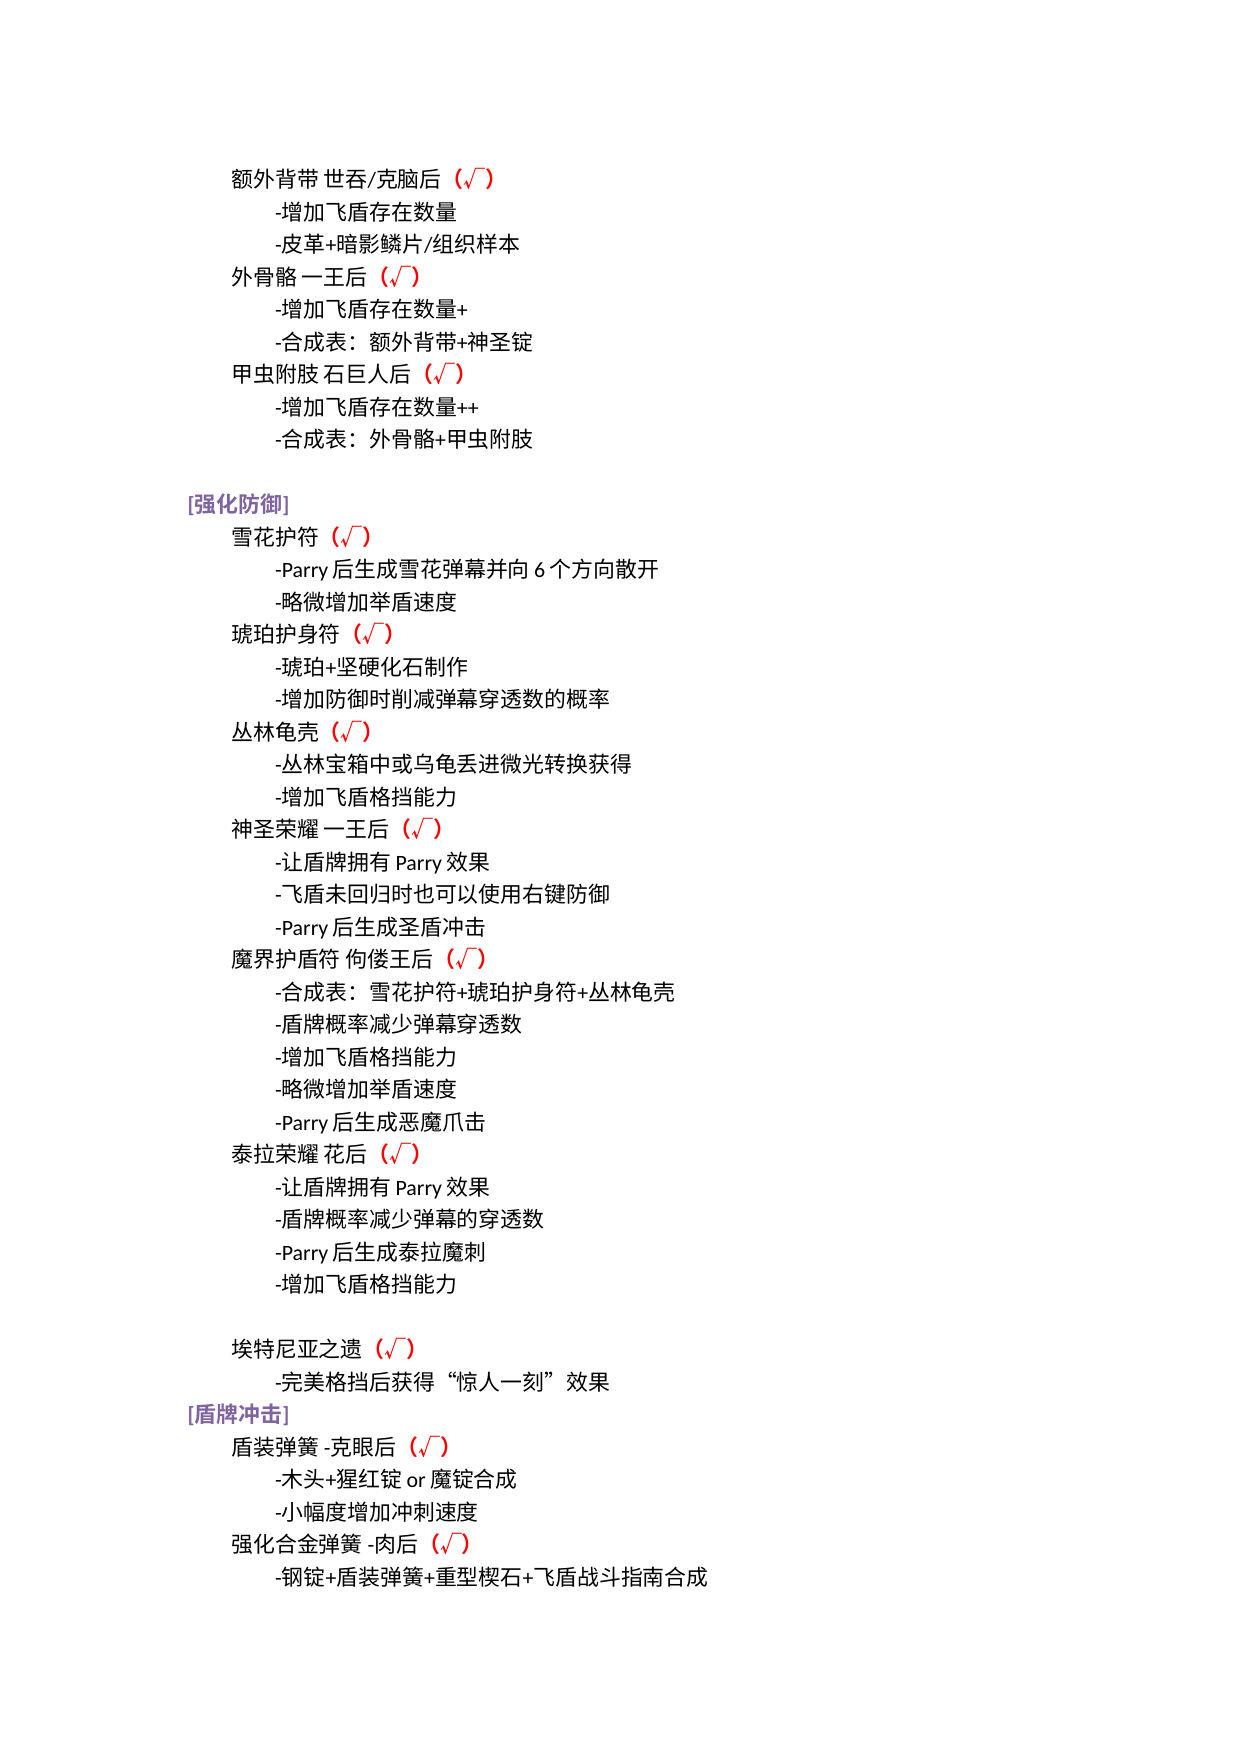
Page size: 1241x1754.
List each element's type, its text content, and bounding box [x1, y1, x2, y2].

text -小幅度增加冲刺速度 [231, 1494, 1053, 1527]
text -增加飞盾格挡能力 [231, 1267, 1053, 1299]
text -Parry后生成雪花弹幕并向6个方向散开 [231, 552, 1053, 584]
text -琥珀+坚硬化石制作 [231, 649, 1053, 682]
text 埃特尼亚之遗（√） [187, 1332, 1053, 1364]
text -飞盾未回归时也可以使用右键防御 [231, 877, 1053, 909]
text -增加飞盾格挡能力 [231, 779, 1053, 812]
text 外骨骼 一王后（√） [187, 259, 1053, 292]
text -Parry后生成泰拉魔刺 [231, 1234, 1053, 1267]
text -增加飞盾存在数量+ [231, 292, 1053, 324]
text -完美格挡后获得“惊人一刻”效果 [231, 1364, 1053, 1397]
text 神圣荣耀 一王后（√） [187, 812, 1053, 844]
text -增加飞盾格挡能力 [231, 1039, 1053, 1072]
text -让盾牌拥有Parry效果 [231, 1169, 1053, 1202]
text -让盾牌拥有Parry效果 [231, 844, 1053, 877]
text -Parry后生成圣盾冲击 [231, 909, 1053, 942]
text [盾牌冲击] [187, 1397, 1053, 1429]
text -合成表：额外背带+神圣锭 [231, 324, 1053, 357]
text -合成表：外骨骼+甲虫附肢 [231, 422, 1053, 454]
text -略微增加举盾速度 [231, 1072, 1053, 1104]
text [强化防御] [187, 487, 1053, 519]
text -合成表：雪花护符+琥珀护身符+丛林龟壳 [231, 974, 1053, 1007]
text 丛林龟壳（√） [187, 714, 1053, 747]
text 魔界护盾符 佝偻王后（√） [187, 942, 1053, 974]
text -增加飞盾存在数量 [231, 194, 1053, 227]
text 强化合金弹簧 -肉后（√） [187, 1527, 1053, 1559]
text -Parry后生成恶魔爪击 [231, 1104, 1053, 1137]
text -盾牌概率减少弹幕穿透数 [231, 1007, 1053, 1039]
text 琥珀护身符（√） [187, 617, 1053, 649]
text -增加防御时削减弹幕穿透数的概率 [231, 682, 1053, 714]
text 盾装弹簧 -克眼后（√） [187, 1429, 1053, 1462]
text -增加飞盾存在数量++ [231, 389, 1053, 422]
text -盾牌概率减少弹幕的穿透数 [231, 1202, 1053, 1234]
text -钢锭+盾装弹簧+重型楔石+飞盾战斗指南合成 [231, 1559, 1053, 1592]
text -略微增加举盾速度 [231, 584, 1053, 617]
text -丛林宝箱中或乌龟丢进微光转换获得 [231, 747, 1053, 779]
text 额外背带 世吞/克脑后（√） [187, 162, 1053, 194]
text 甲虫附肢 石巨人后（√） [187, 357, 1053, 389]
text -木头+猩红锭or魔锭合成 [231, 1462, 1053, 1494]
text 泰拉荣耀 花后（√） [187, 1137, 1053, 1169]
text -皮革+暗影鳞片/组织样本 [231, 227, 1053, 259]
text 雪花护符（√） [187, 519, 1053, 552]
